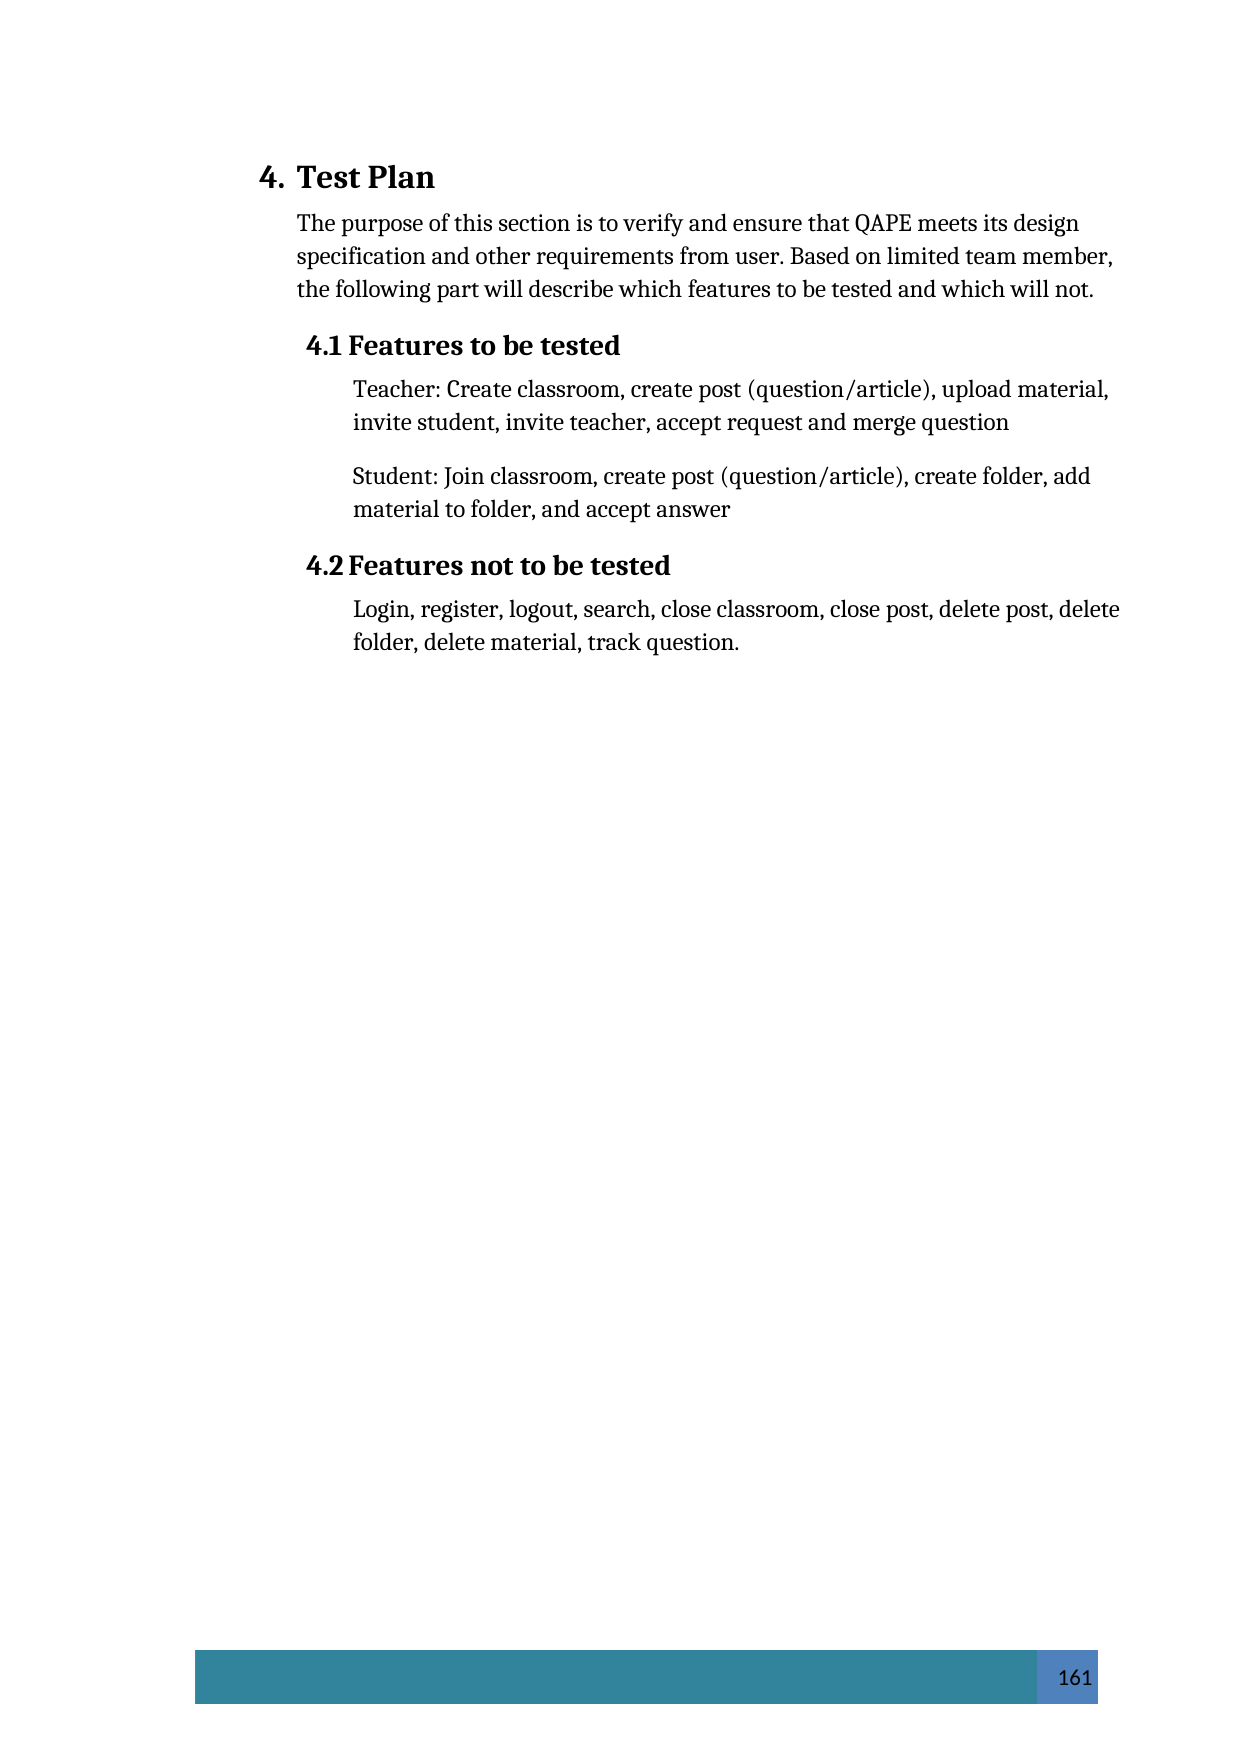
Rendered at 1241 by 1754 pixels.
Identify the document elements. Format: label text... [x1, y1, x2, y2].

text Student: Join classroom, create post (question/article), create folder, add material to folder, and accept answer [353, 462, 1122, 523]
text The purpose of this section is to verify and ensure that QAPE meets its design specification and other requirements from user. Based on limited team member, the following part will describe which features to be tested and which will not. [297, 209, 1122, 304]
text Login, register, logout, search, close classroom, close post, delete post, delete folder, delete material, track question. [353, 595, 1122, 656]
subtitle Features to be tested [306, 329, 1122, 362]
subtitle Features not to be tested [306, 549, 1122, 582]
subtitle Test Plan [259, 158, 1122, 196]
text Teacher: Create classroom, create post (question/article), upload material, invite student, invite teacher, accept request and merge question [353, 375, 1122, 437]
